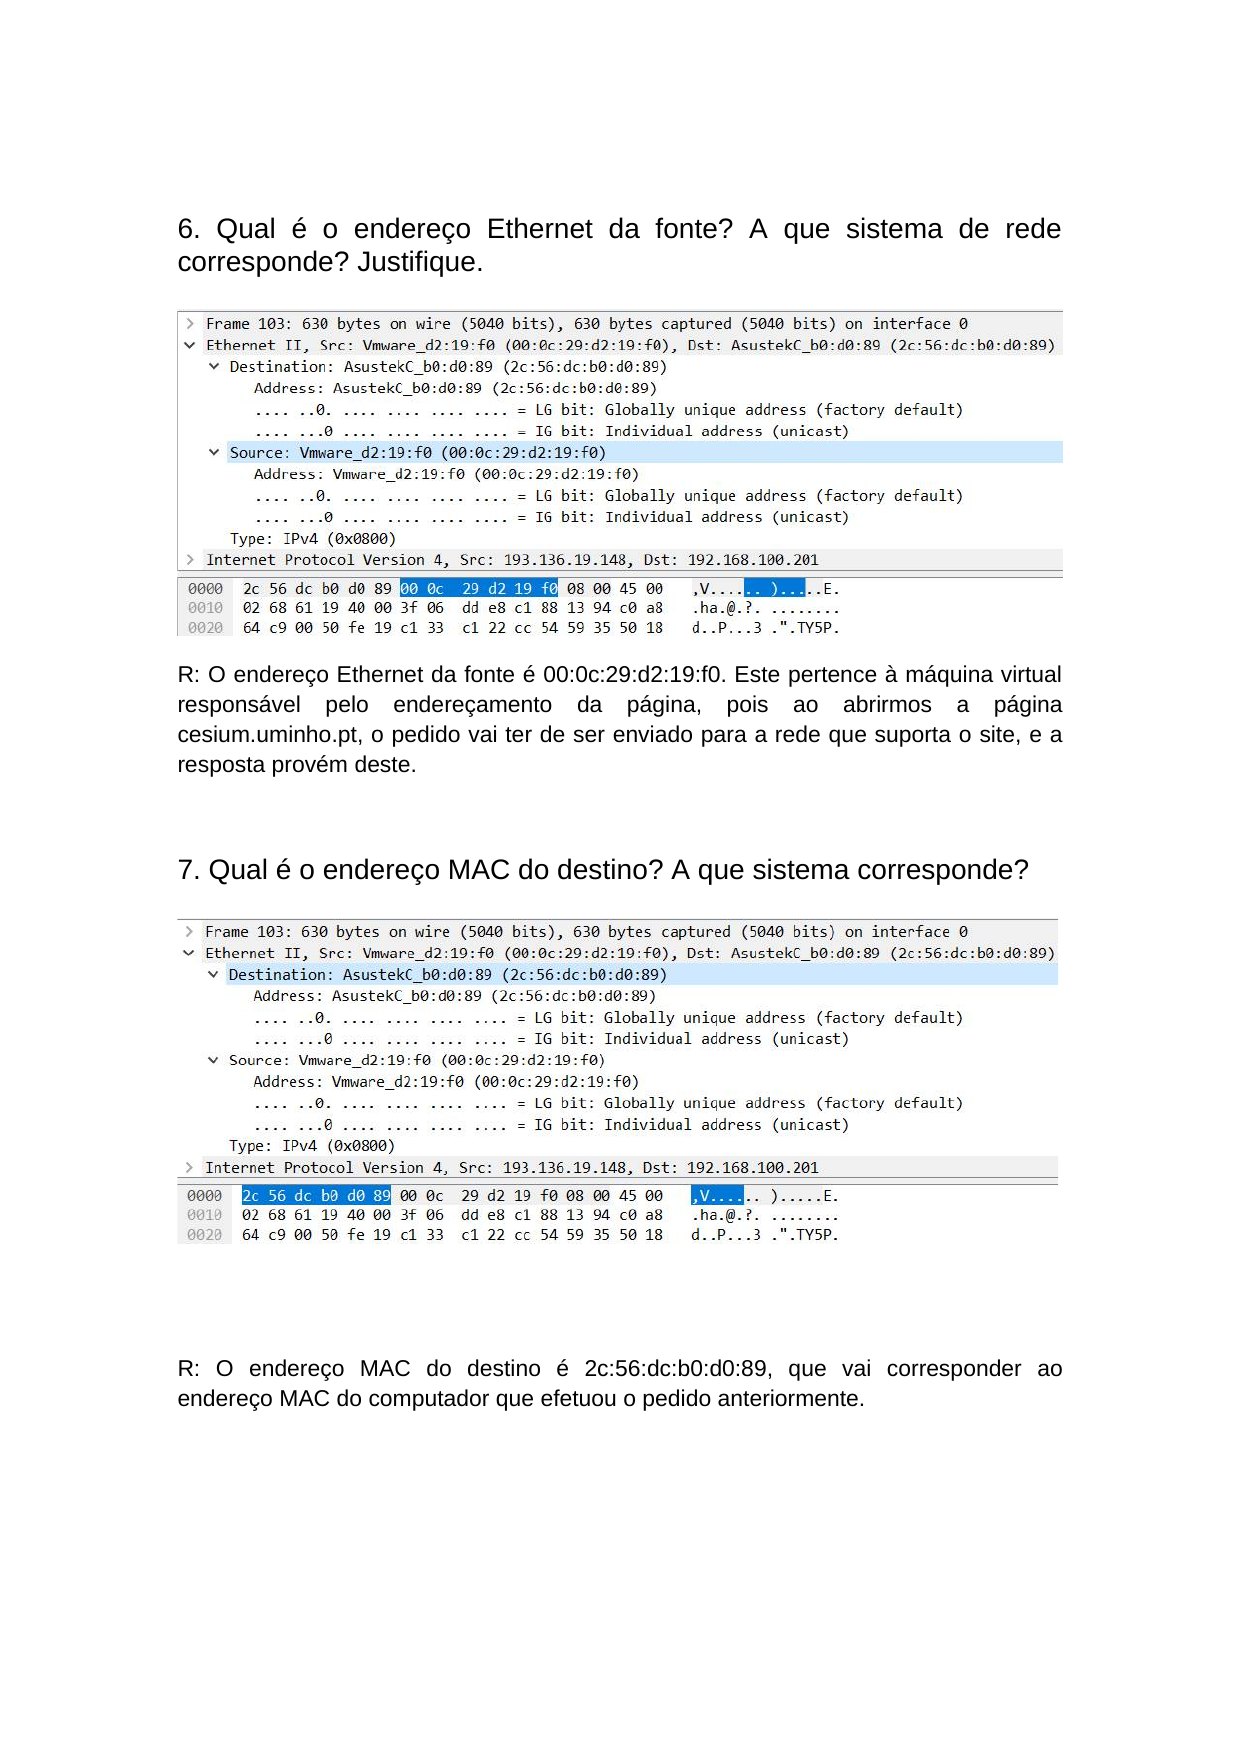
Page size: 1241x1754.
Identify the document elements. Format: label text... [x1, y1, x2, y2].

text R: O endereço MAC do destino é 2c:56:dc:b0:d0:89, que vai corresponder ao endereço MAC do computador que efetuou o pedido anteriormente. [177, 1354, 1063, 1411]
picture [177, 918, 1058, 1244]
text 6. Qual é o endereço Ethernet da fonte? A que sistema de rede corresponde? Justifique. [177, 212, 1063, 277]
picture [177, 309, 1063, 636]
text 7. Qual é o endereço MAC do destino? A que sistema corresponde? [177, 853, 1063, 886]
text R: O endereço Ethernet da fonte é 00:0c:29:d2:19:f0. Este pertence à máquina virtual responsável pelo endereçamento da página, pois ao abrirmos a página cesium.uminho.pt, o pedido vai ter de ser enviado para a rede que suporta o site, e a resposta provém deste. [177, 661, 1063, 777]
